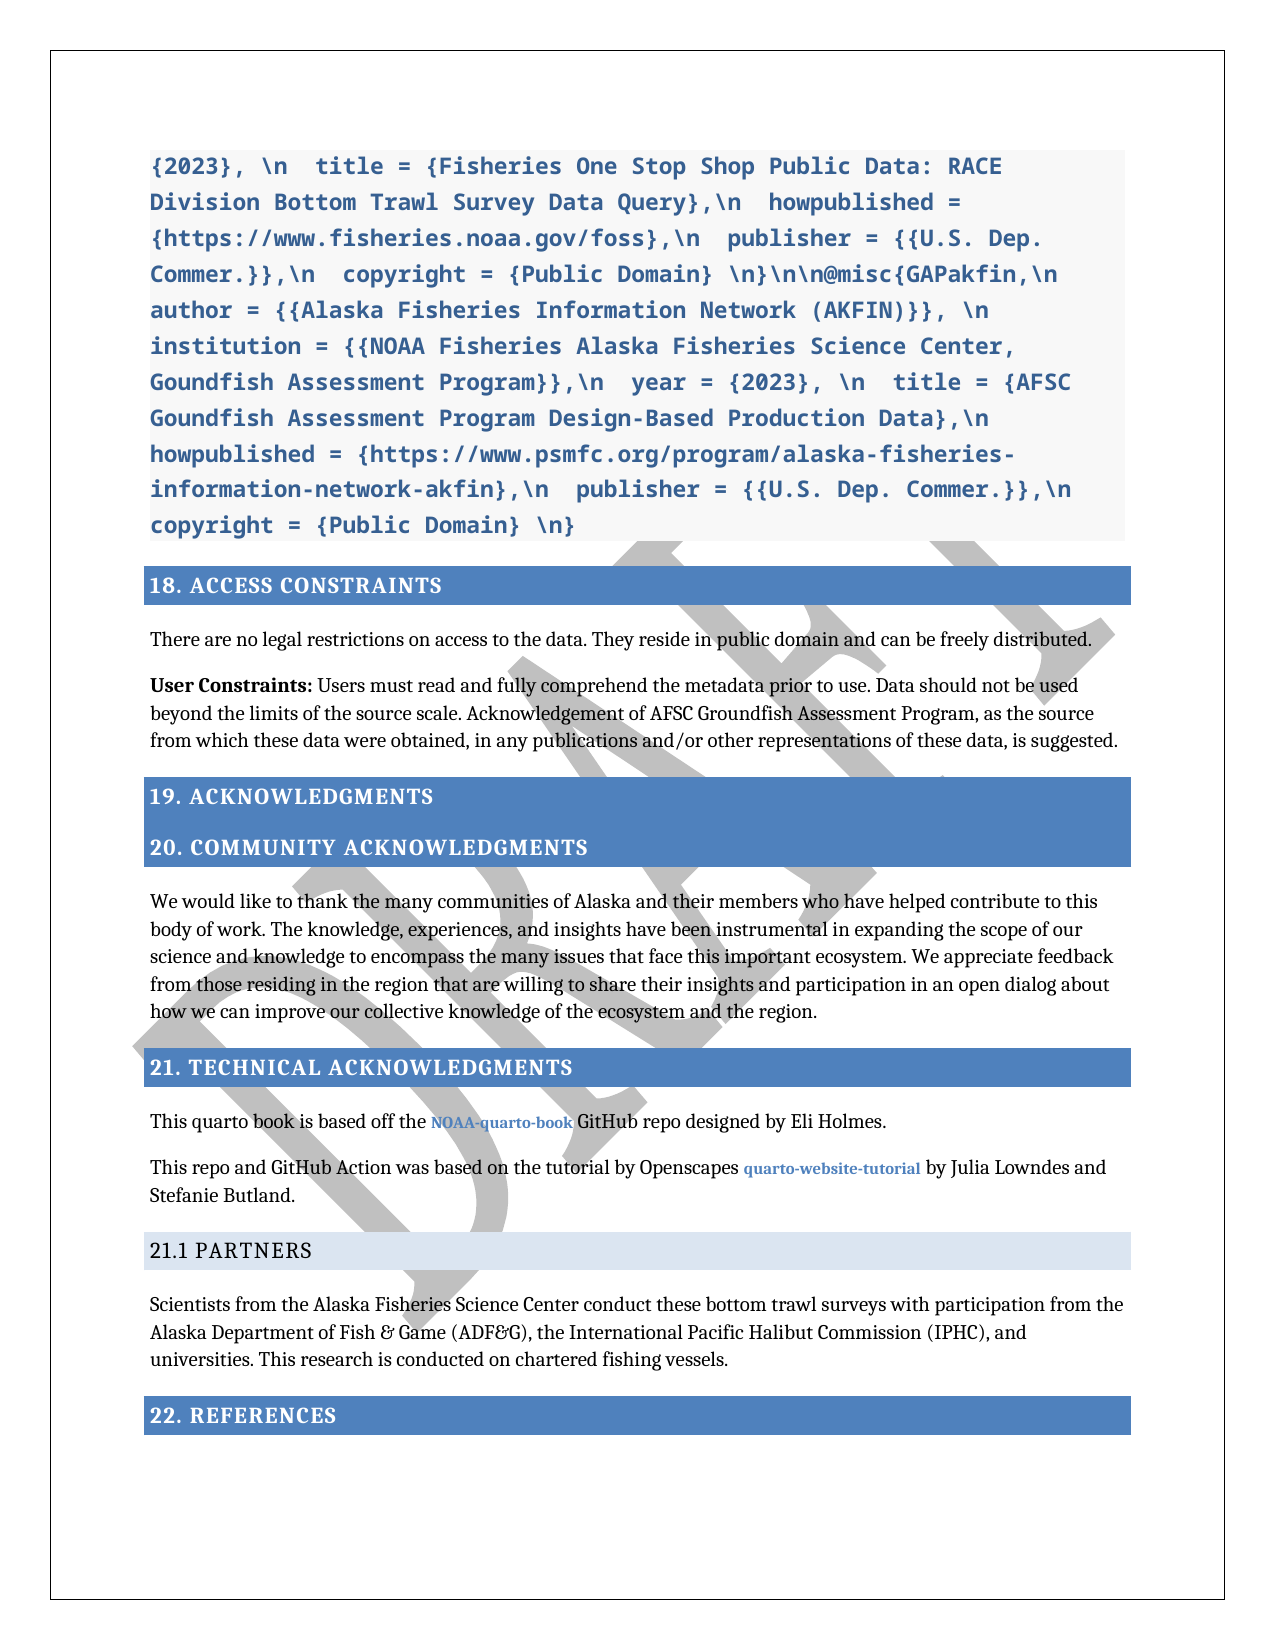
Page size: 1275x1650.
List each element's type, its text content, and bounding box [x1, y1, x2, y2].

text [150, 150, 1125, 541]
text This repo and GitHub Action was based on the tutorial by Openscapes quarto-website-tutorial by Julia Lowndes and Stefanie Butland. [150, 1156, 1125, 1207]
subtitle 19. Acknowledgments [150, 784, 1125, 810]
text This quarto book is based off the NOAA-quarto-book GitHub repo designed by Eli Holmes. [150, 1109, 1125, 1133]
text Scientists from the Alaska Fisheries Science Center conduct these bottom trawl surveys with participation from the Alaska Department of Fish & Game (ADF&G), the International Pacific Halibut Commission (IPHC), and universities. This research is conducted on chartered fishing vessels. [150, 1293, 1125, 1372]
subtitle 22. References [150, 1403, 1125, 1429]
subtitle 21. Technical Acknowledgments [150, 1054, 1125, 1081]
text There are no legal restrictions on access to the data. They reside in public domain and can be freely distributed. [150, 628, 1125, 652]
text User Constraints: Users must read and fully comprehend the metadata prior to use. Data should not be used beyond the limits of the source scale. Acknowledgement of AFSC Groundfish Assessment Program, as the source from which these data were obtained, in any publications and/or other representations of these data, is suggested. [150, 674, 1125, 753]
text We would like to thank the many communities of Alaska and their members who have helped contribute to this body of work. The knowledge, experiences, and insights have been instrumental in expanding the scope of our science and knowledge to encompass the many issues that face this important ecosystem. We appreciate feedback from those residing in the region that are willing to share their insights and participation in an open dialog about how we can improve our collective knowledge of the ecosystem and the region. [150, 890, 1125, 1024]
subtitle 18. Access Constraints [150, 573, 1125, 599]
subtitle 21.1 Partners [150, 1238, 1125, 1264]
subtitle 20. Community Acknowledgments [150, 828, 1125, 861]
